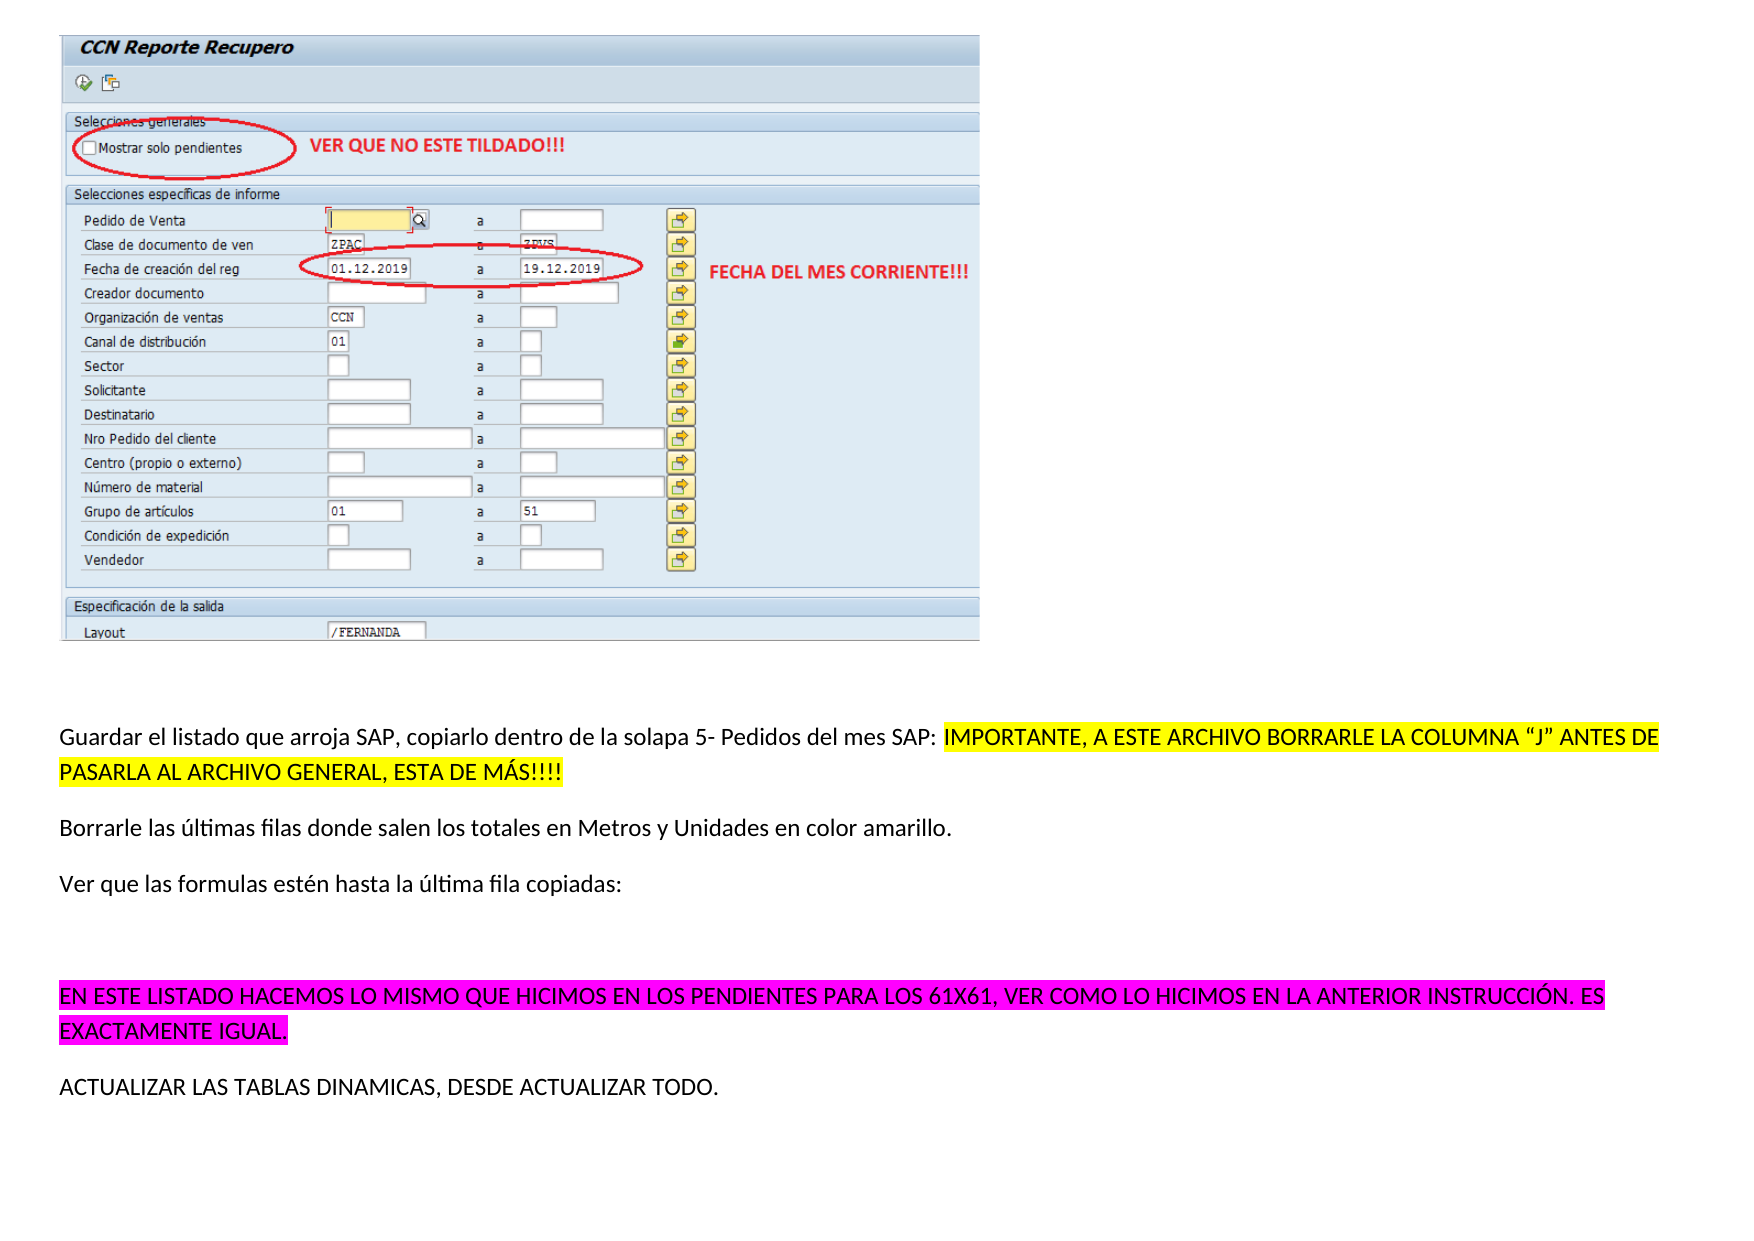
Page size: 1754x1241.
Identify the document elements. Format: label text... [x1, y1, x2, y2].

picture [59, 35, 980, 641]
text EN ESTE LISTADO HACEMOS LO MISMO QUE HICIMOS EN LOS PENDIENTES PARA LOS 61X61, VER COMO LO HICIMOS EN LA ANTERIOR INSTRUCCIÓN. ES EXACTAMENTE IGUAL. [59, 980, 1695, 1045]
text ACTUALIZAR LAS TABLAS DINAMICAS, DESDE ACTUALIZAR TODO. [59, 1071, 1695, 1101]
text Ver que las formulas estén hasta la última fila copiadas: [59, 868, 1695, 899]
text Borrarle las últimas filas donde salen los totales en Metros y Unidades en color amarillo. [59, 812, 1695, 843]
text Guardar el listado que arroja SAP, copiarlo dentro de la solapa 5- Pedidos del mes SAP: IMPORTANTE, A ESTE ARCHIVO BORRARLE LA COLUMNA “J” ANTES DE PASARLA AL ARCHIVO GENERAL, ESTA DE MÁS!!!! [59, 722, 1695, 787]
